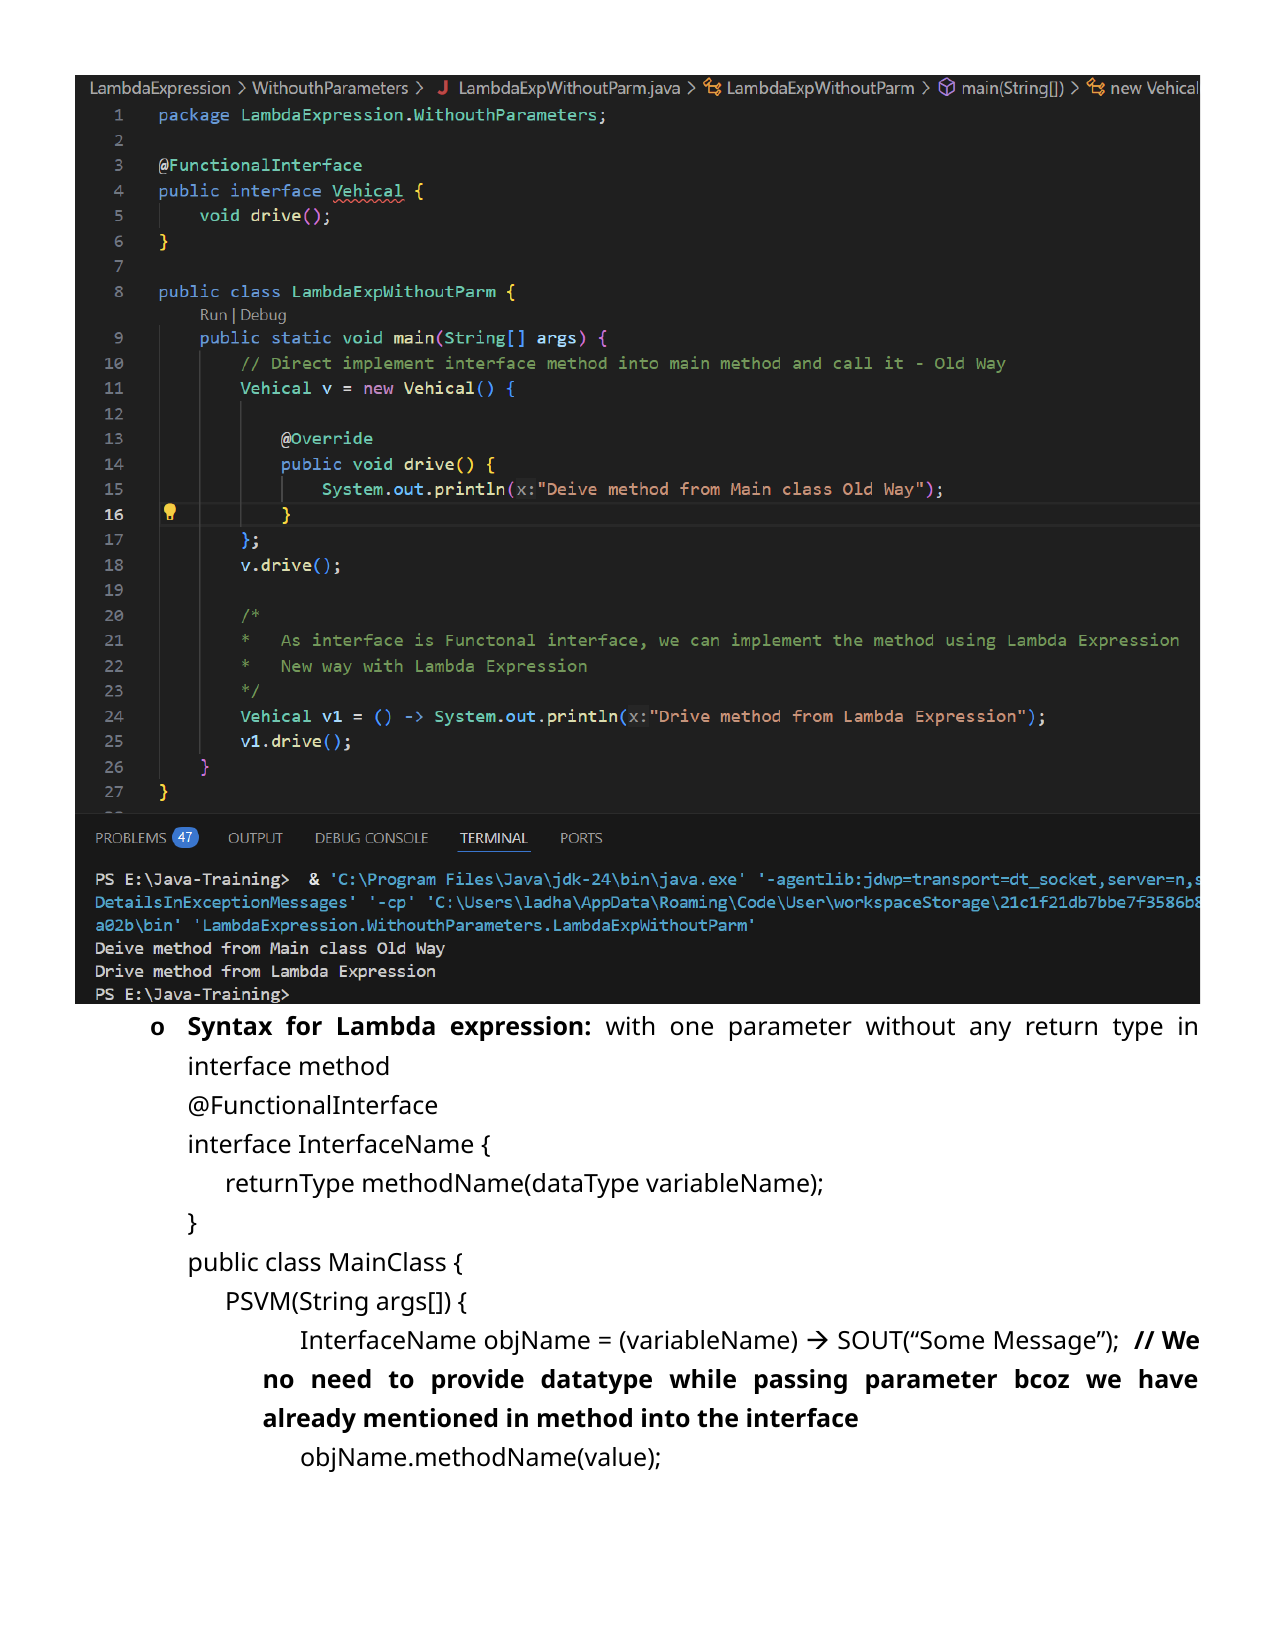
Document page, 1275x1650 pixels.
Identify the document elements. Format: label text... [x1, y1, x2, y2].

list returnType methodName(dataType variableName); [187, 1166, 1200, 1200]
list public class MainClass { [187, 1244, 1200, 1278]
picture [75, 75, 1200, 1004]
list Syntax for Lambda expression: with one parameter without any return type in interface method [150, 1009, 1200, 1082]
list objName.methodName(value); [187, 1440, 1200, 1474]
list InterfaceName objName = (variableName) SOUT(“Some Message”); // We no need to provide datatype while passing parameter bcoz we have already mentioned in method into the interface [262, 1322, 1200, 1435]
list interface InterfaceName { [187, 1127, 1200, 1161]
list PSVM(String args[]) { [187, 1283, 1200, 1317]
list } [187, 1205, 1200, 1239]
list @FunctionalInterface [187, 1087, 1200, 1122]
